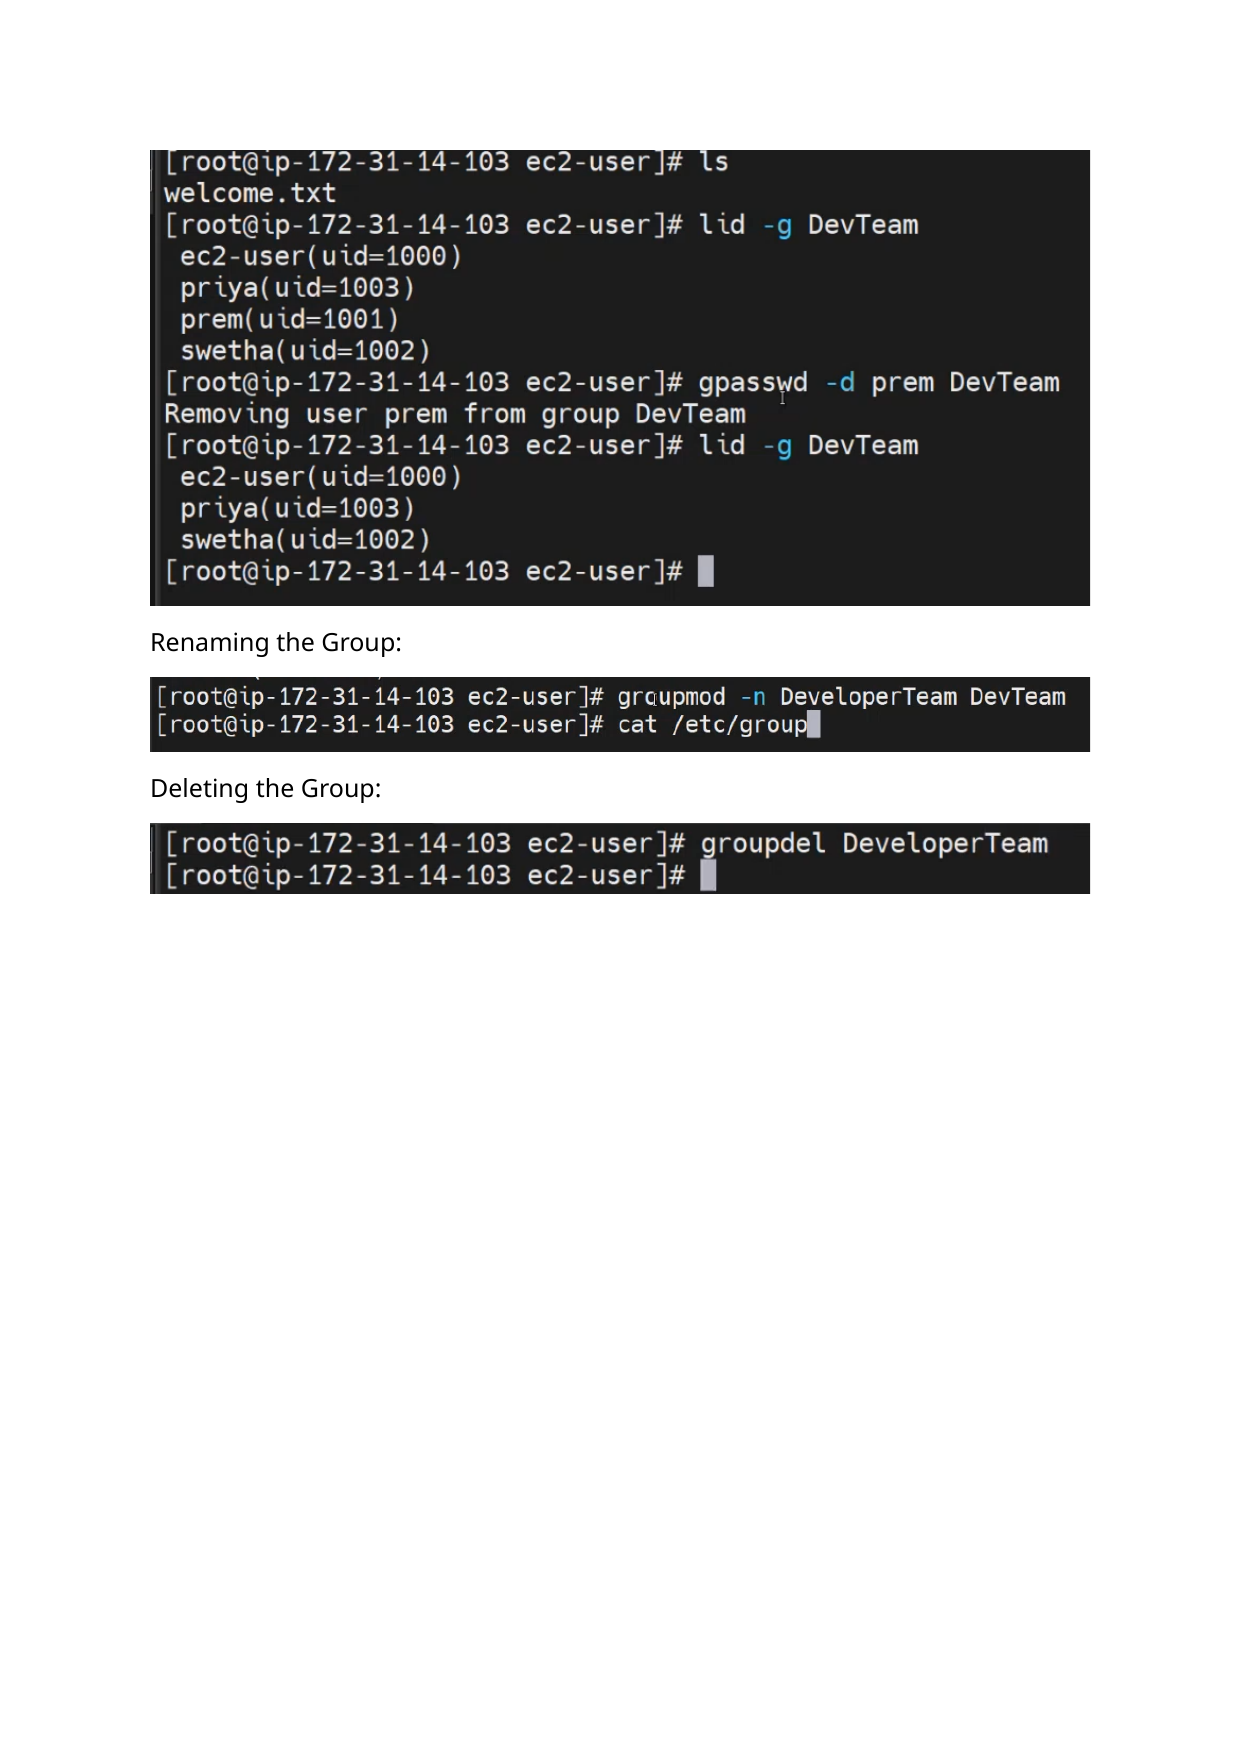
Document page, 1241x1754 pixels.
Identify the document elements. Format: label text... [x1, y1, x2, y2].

picture [150, 823, 1091, 894]
text Renaming the Group: [150, 624, 1090, 658]
text Deleting the Group: [150, 770, 1090, 804]
picture [150, 677, 1091, 752]
picture [150, 150, 1091, 606]
